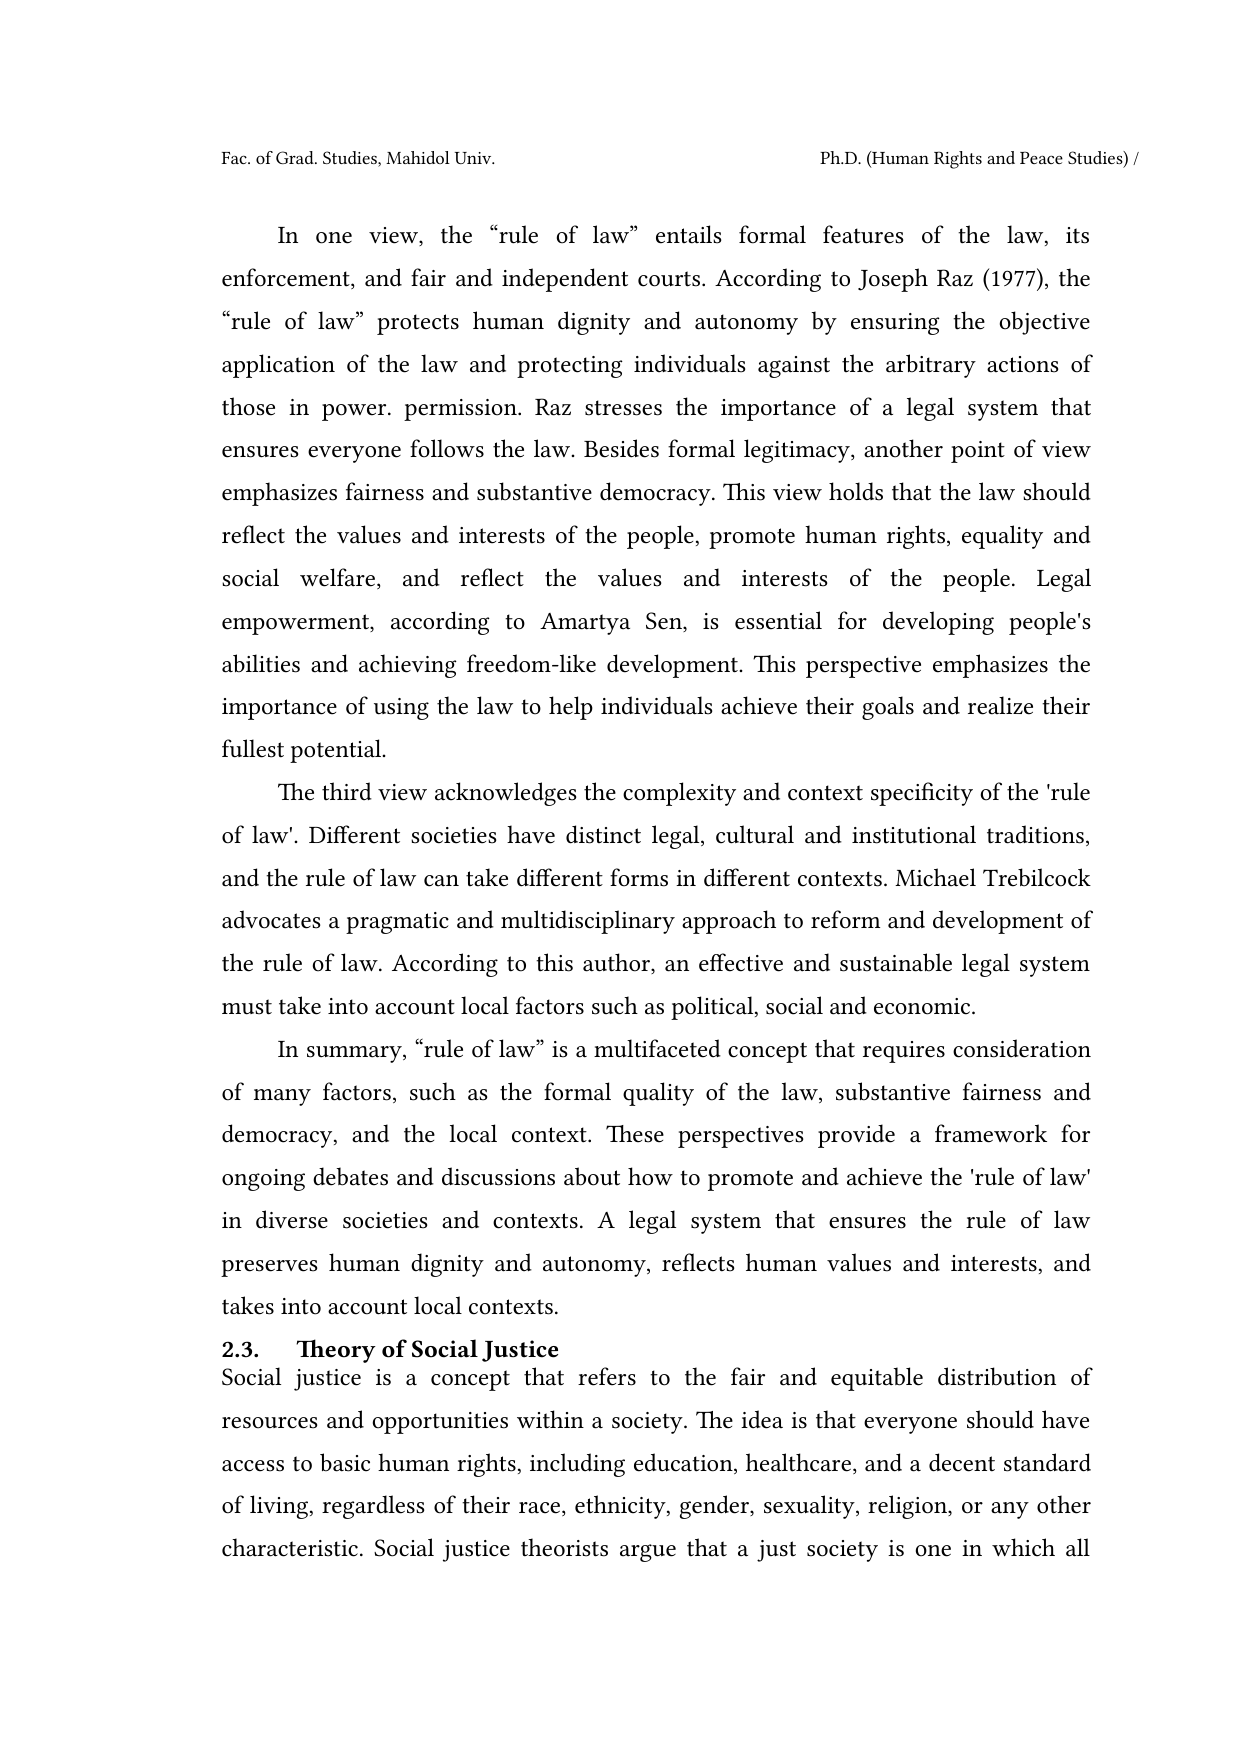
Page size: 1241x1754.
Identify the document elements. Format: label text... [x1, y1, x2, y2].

list Theory of Social Justice [221, 1334, 1092, 1363]
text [221, 1363, 1092, 1563]
text In one view, the “rule of law” entails formal features of the law, its enforcement, and fair and independent courts. According to Joseph Raz (1977), the “rule of law” protects human dignity and autonomy by ensuring the objective application of the law and protecting individuals against the arbitrary actions of those in power. permission. Raz stresses the importance of a legal system that ensures everyone follows the law. Besides formal legitimacy, another point of view emphasizes fairness and substantive democracy. This view holds that the law should reflect the values and interests of the people, promote human rights, equality and social welfare, and reflect the values and interests of the people. Legal empowerment, according to Amartya Sen, is essential for developing people's abilities and achieving freedom-like development. This perspective emphasizes the importance of using the law to help individuals achieve their goals and realize their fullest potential. [221, 221, 1092, 764]
text In summary, “rule of law” is a multifaceted concept that requires consideration of many factors, such as the formal quality of the law, substantive fairness and democracy, and the local context. These perspectives provide a framework for ongoing debates and discussions about how to promote and achieve the 'rule of law' in diverse societies and contexts. A legal system that ensures the rule of law preserves human dignity and autonomy, reflects human values and interests, and takes into account local contexts. [221, 1035, 1092, 1320]
text The third view acknowledges the complexity and context specificity of the 'rule of law'. Different societies have distinct legal, cultural and institutional traditions, and the rule of law can take different forms in different contexts. Michael Trebilcock advocates a pragmatic and multidisciplinary approach to reform and development of the rule of law. According to this author, an effective and sustainable legal system must take into account local factors such as political, social and economic. [221, 778, 1092, 1021]
